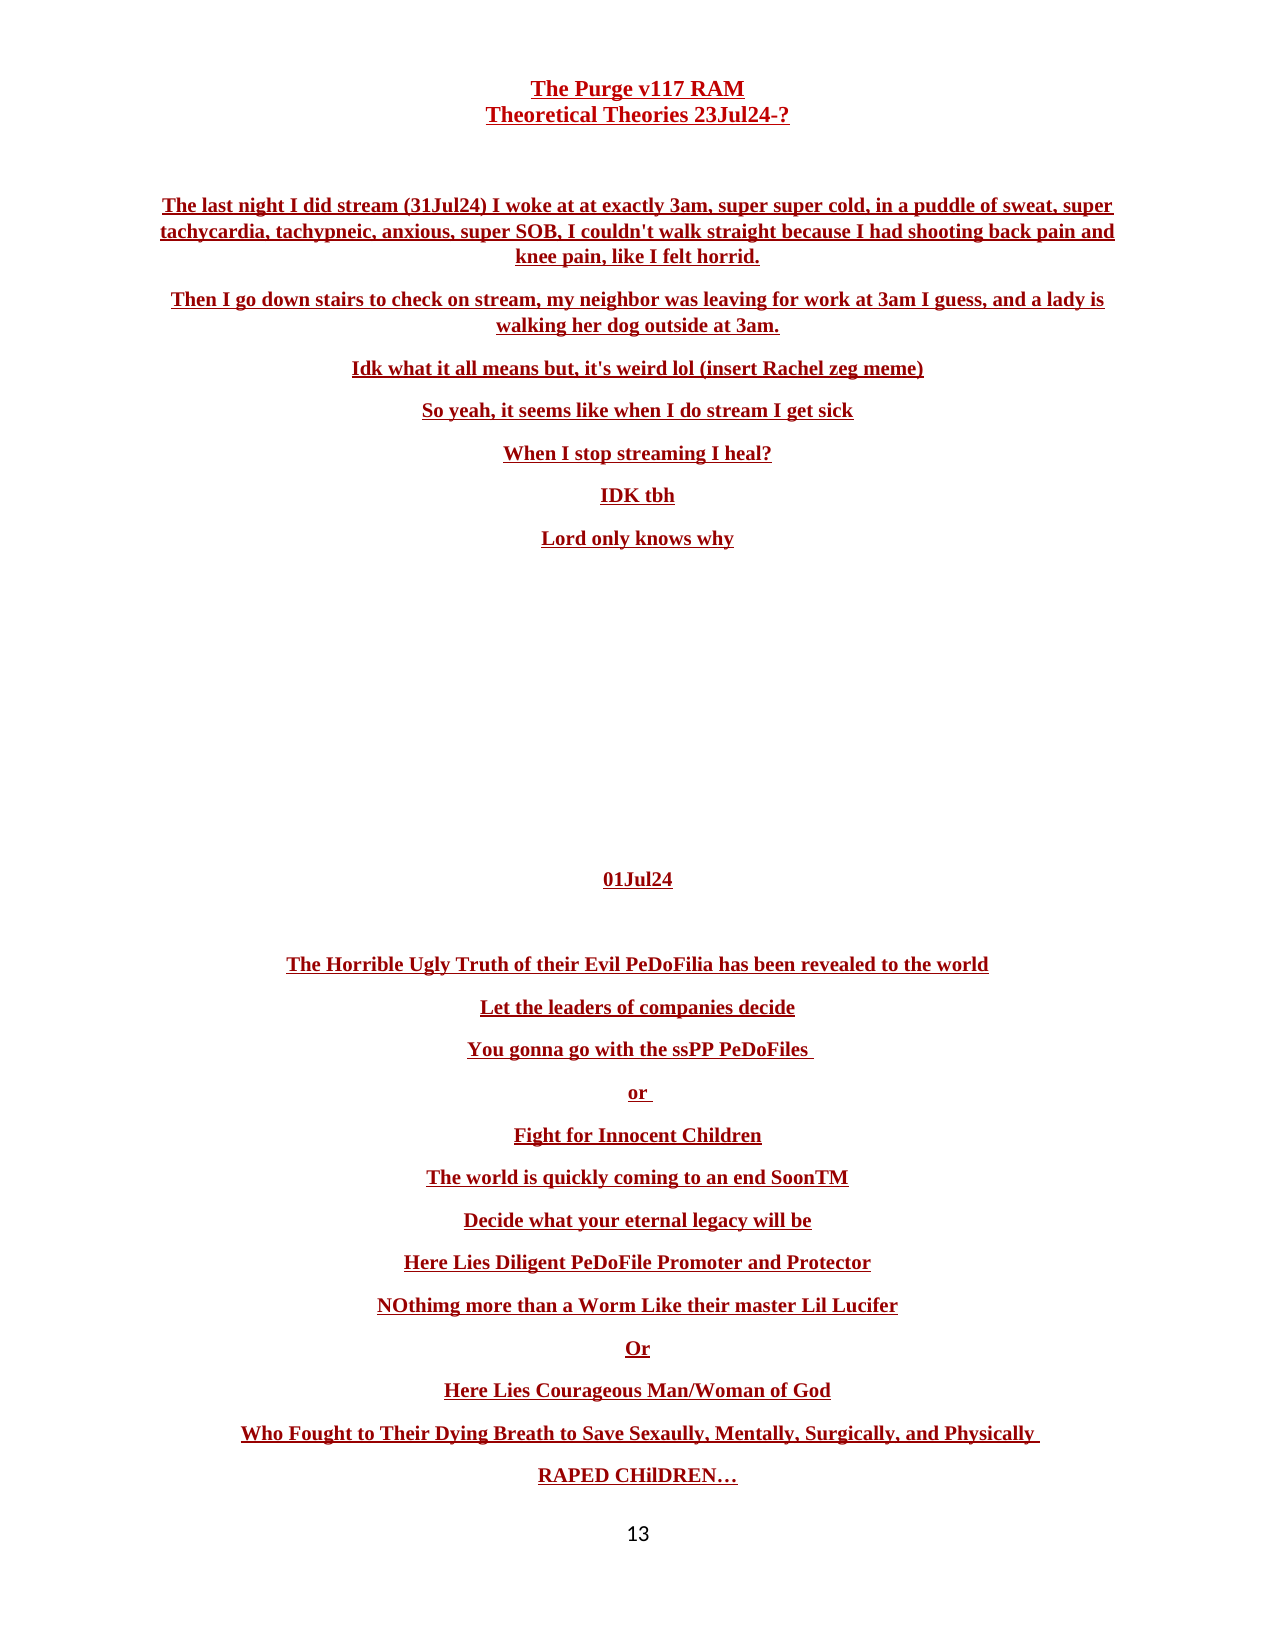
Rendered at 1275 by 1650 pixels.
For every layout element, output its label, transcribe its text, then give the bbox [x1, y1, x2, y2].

text Decide what your eternal legacy will be [150, 1208, 1125, 1232]
text So yeah, it seems like when I do stream I get sick [150, 398, 1125, 422]
text The world is quickly coming to an end SoonTM [150, 1165, 1125, 1189]
text Idk what it all means but, it's weird lol (insert Rachel zeg meme) [150, 356, 1125, 380]
text Then I go down stairs to check on stream, my neighbor was leaving for work at 3am I guess, and a lady is walking her dog outside at 3am. [150, 287, 1125, 337]
text Who Fought to Their Dying Breath to Save Sexaully, Mentally, Surgically, and Physically [150, 1421, 1125, 1445]
text The Horrible Ugly Truth of their Evil PeDoFilia has been revealed to the world [150, 952, 1125, 976]
text When I stop streaming I heal? [150, 441, 1125, 465]
text or [150, 1080, 1125, 1104]
text IDK tbh [150, 483, 1125, 507]
text Let the leaders of companies decide [150, 995, 1125, 1019]
text You gonna go with the ssPP PeDoFiles [150, 1037, 1125, 1061]
text Here Lies Courageous Man/Woman of God [150, 1378, 1125, 1402]
text Fight for Innocent Children [150, 1122, 1125, 1147]
text The last night I did stream (31Jul24) I woke at at exactly 3am, super super cold, in a puddle of sweat, super tachycardia, tachypneic, anxious, super SOB, I couldn't walk straight because I had shooting back pain and knee pain, like I felt horrid. [150, 193, 1125, 268]
text Lord only knows why [150, 526, 1125, 550]
text 01Jul24 [150, 867, 1125, 891]
text Or [150, 1336, 1125, 1359]
text NOthimg more than a Worm Like their master Lil Lucifer [150, 1293, 1125, 1317]
text Here Lies Diligent PeDoFile Promoter and Protector [150, 1250, 1125, 1274]
text RAPED CHilDREN… [150, 1463, 1125, 1487]
